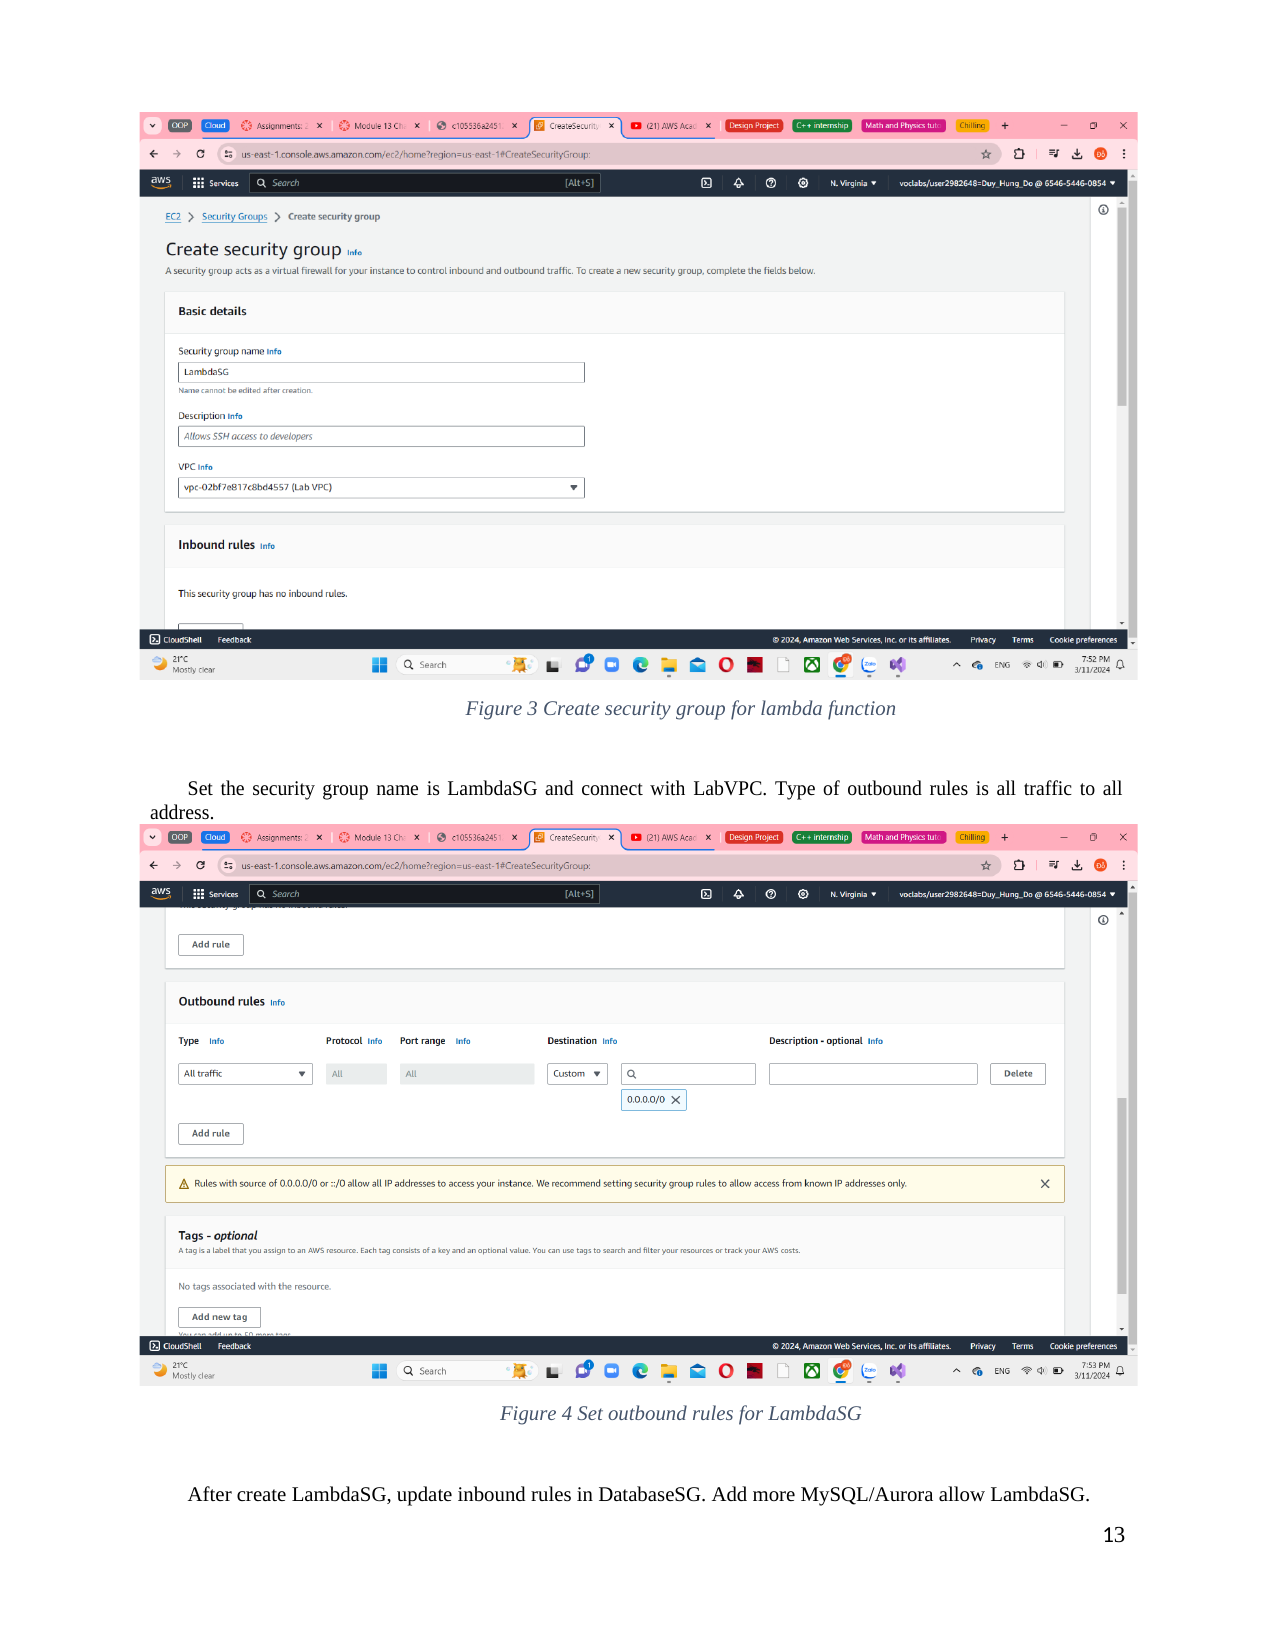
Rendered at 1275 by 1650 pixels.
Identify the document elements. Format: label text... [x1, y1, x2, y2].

text Set the security group name is LambdaSG and connect with LabVPC. Type of outbound rules is all traffic to all address. [150, 776, 1125, 824]
picture [139, 824, 1138, 1386]
text Figure 3 Create security group for lambda function [226, 696, 1137, 720]
text After create LambdaSG, update inbound rules in DatabaseSG. Add more MySQL/Aurora allow LambdaSG. [150, 1482, 1125, 1506]
picture [139, 112, 1138, 680]
text Figure 4 Set outbound rules for LambdaSG [226, 1401, 1137, 1425]
